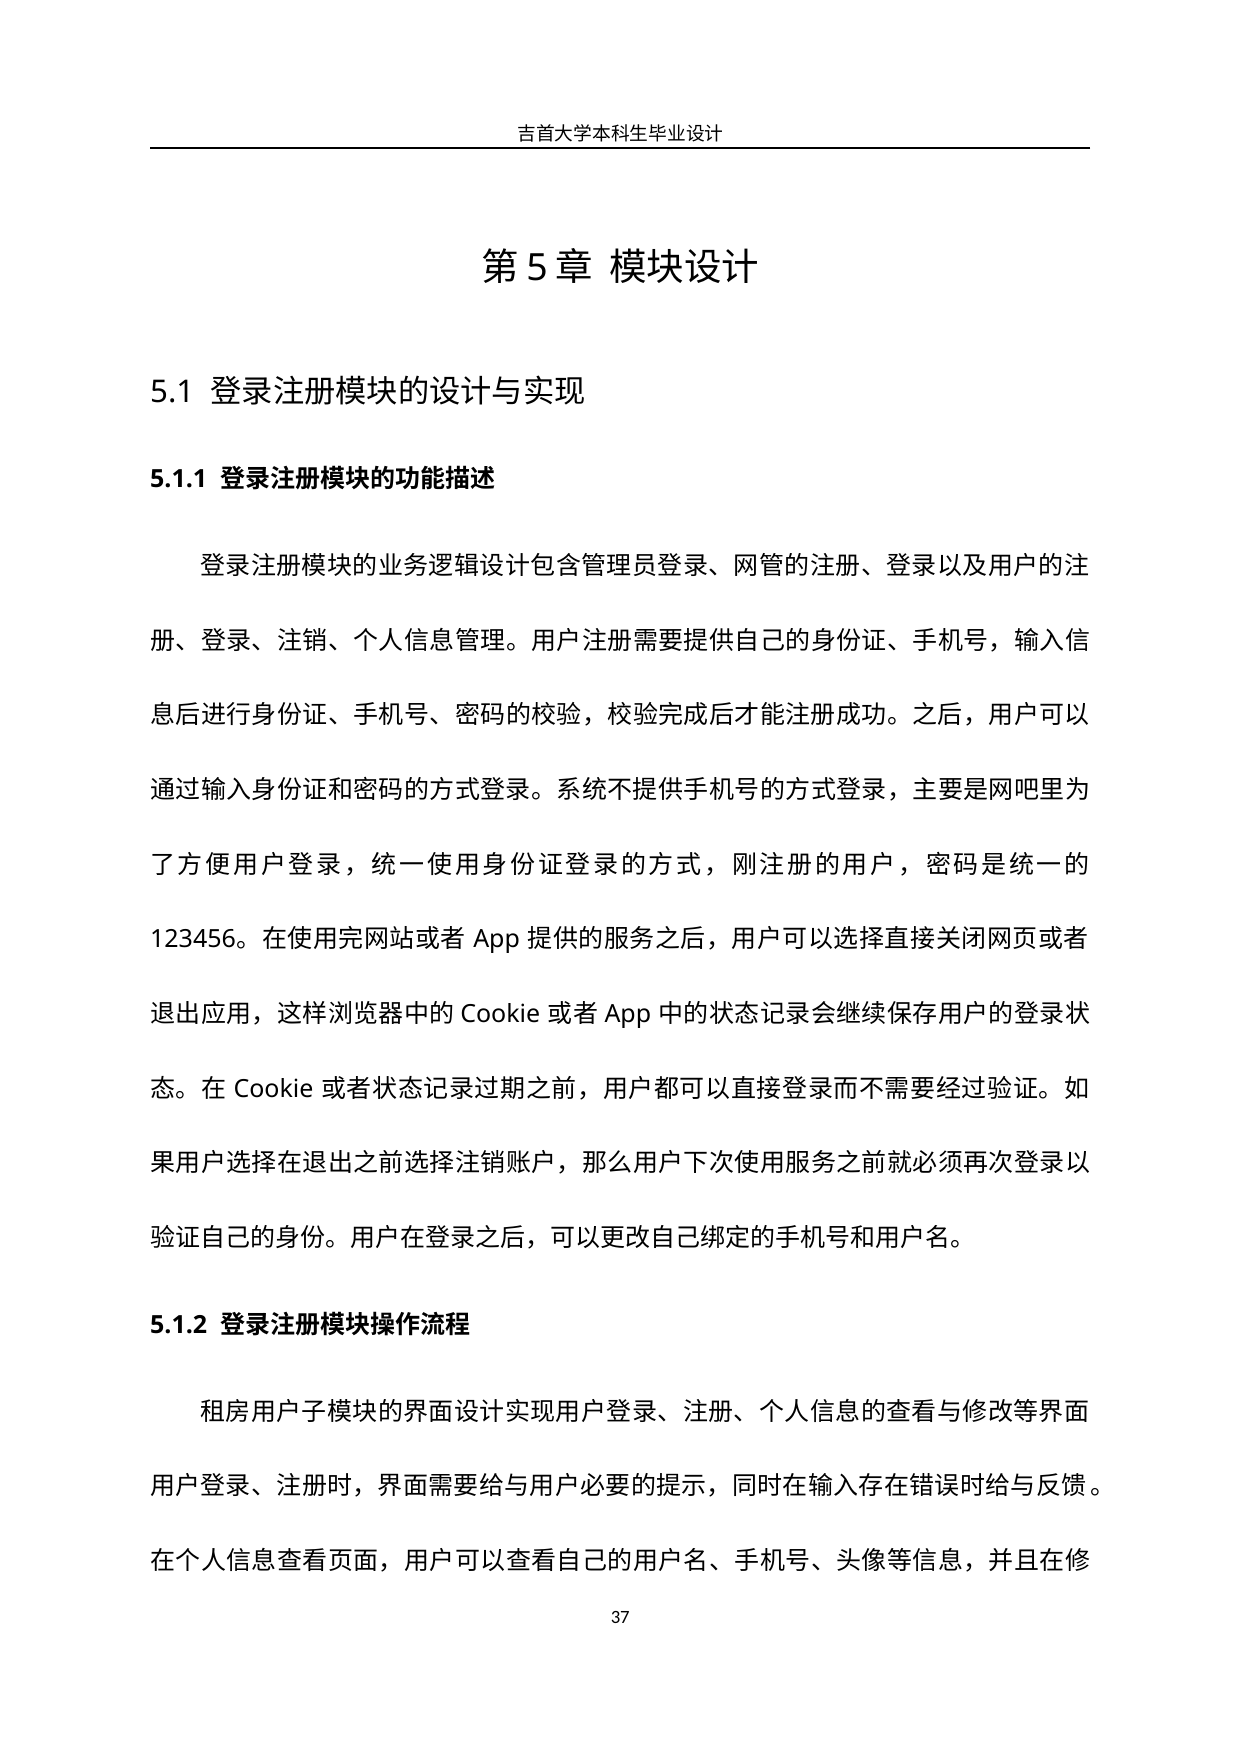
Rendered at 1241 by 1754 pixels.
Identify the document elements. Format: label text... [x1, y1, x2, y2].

text 5.1.1 登录注册模块的功能描述 [150, 444, 1090, 509]
text 第5章 模块设计 [150, 232, 1090, 297]
text 5.1 登录注册模块的设计与实现 [150, 356, 1090, 421]
text 5.1.2 登录注册模块操作流程 [150, 1290, 1090, 1355]
text 登录注册模块的业务逻辑设计包含管理员登录、网管的注册、登录以及用户的注册、登录、注销、个人信息管理。用户注册需要提供自己的身份证、手机号，输入信息后进行身份证、手机号、密码的校验，校验完成后才能注册成功。之后，用户可以通过输入身份证和密码的方式登录。系统不提供手机号的方式登录，主要是网吧里为了方便用户登录，统一使用身份证登录的方式，刚注册的用户，密码是统一的123456。在使用完网站或者 App 提供的服务之后，用户可以选择直接关闭网页或者退出应用，这样浏览器中的Cookie 或者 App 中的状态记录会继续保存用户的登录状态。在 Cookie 或者状态记录过期之前，用户都可以直接登录而不需要经过验证。如果用户选择在退出之前选择注销账户，那么用户下次使用服务之前就必须再次登录以验证自己的身份。用户在登录之后，可以更改自己绑定的手机号和用户名。 [150, 531, 1090, 1268]
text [150, 1377, 1090, 1591]
